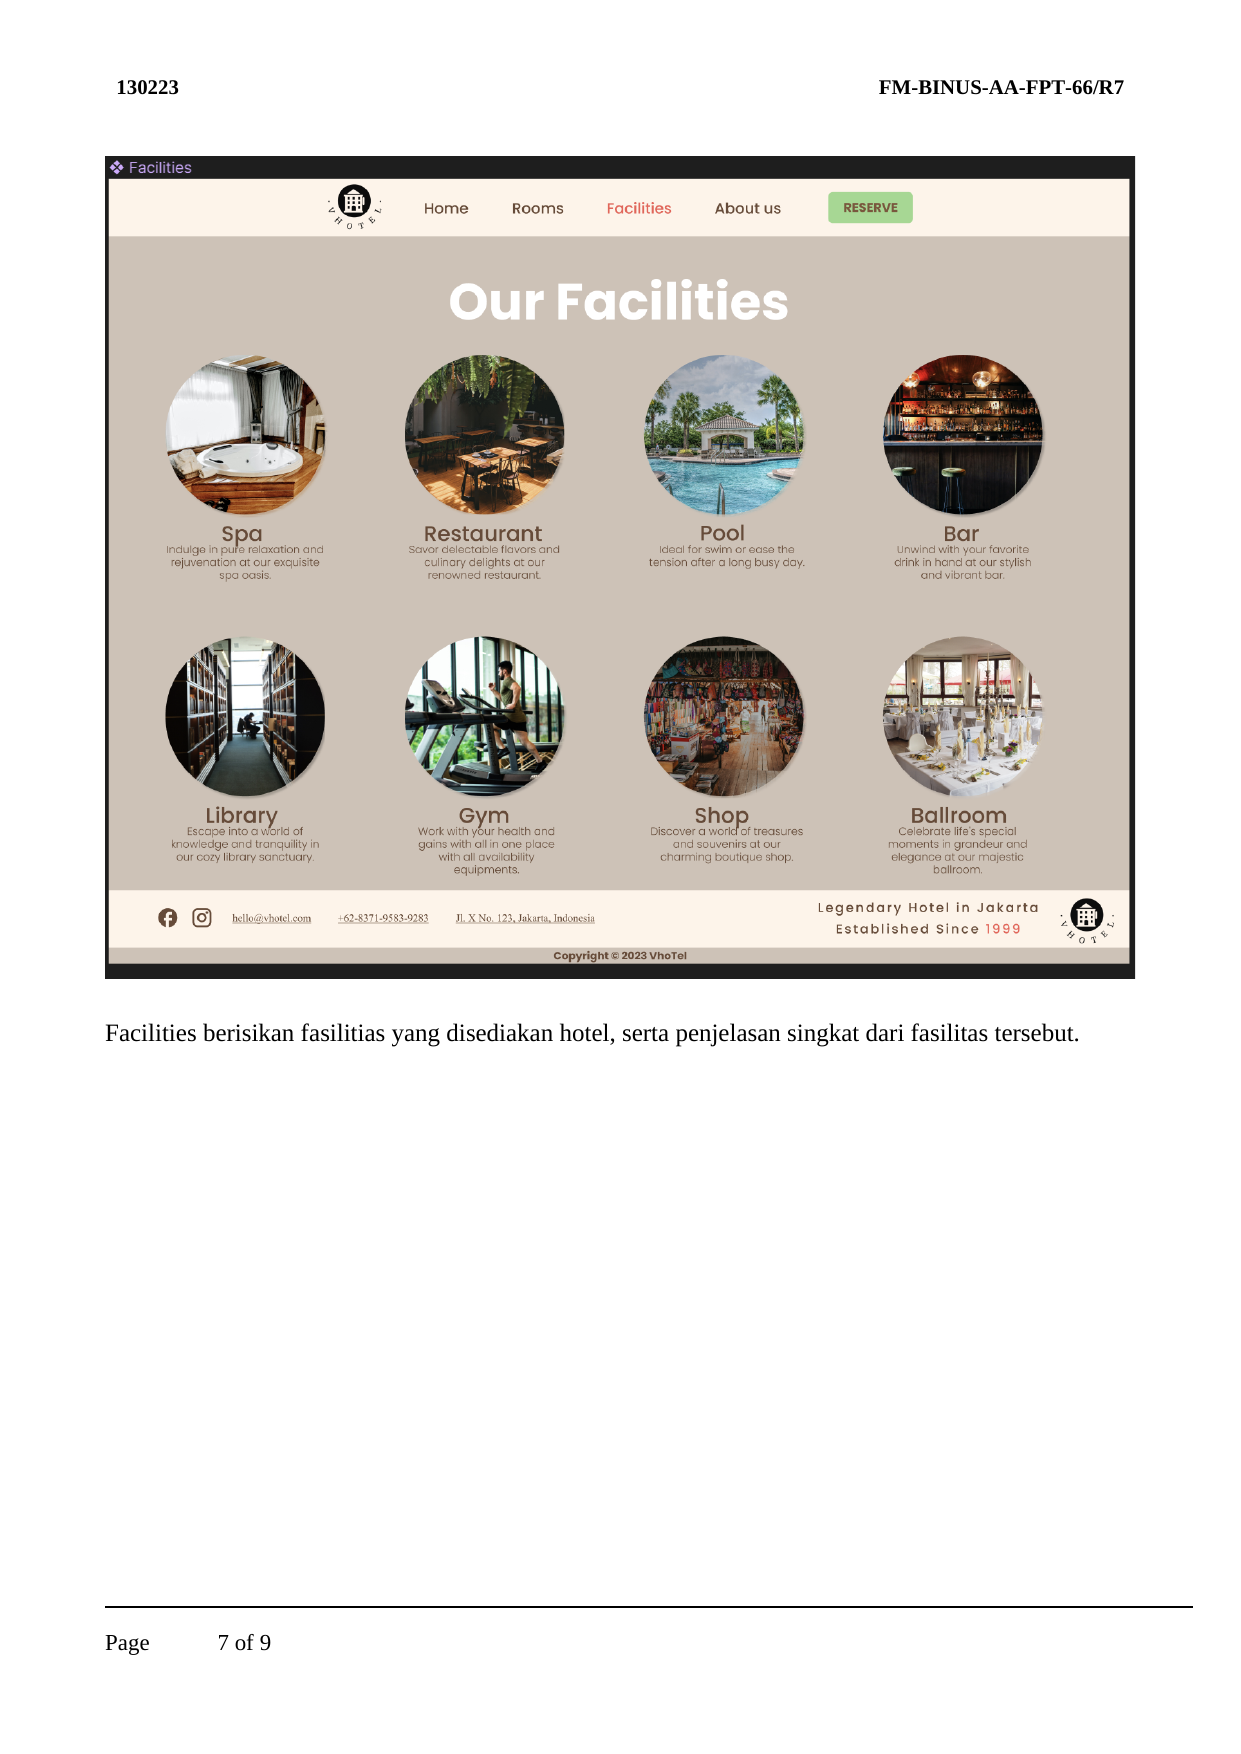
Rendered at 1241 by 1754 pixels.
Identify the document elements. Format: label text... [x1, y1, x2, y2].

text Facilities berisikan fasilitias yang disediakan hotel, serta penjelasan singkat dari fasilitas tersebut. [105, 1018, 1135, 1047]
picture [105, 156, 1136, 979]
